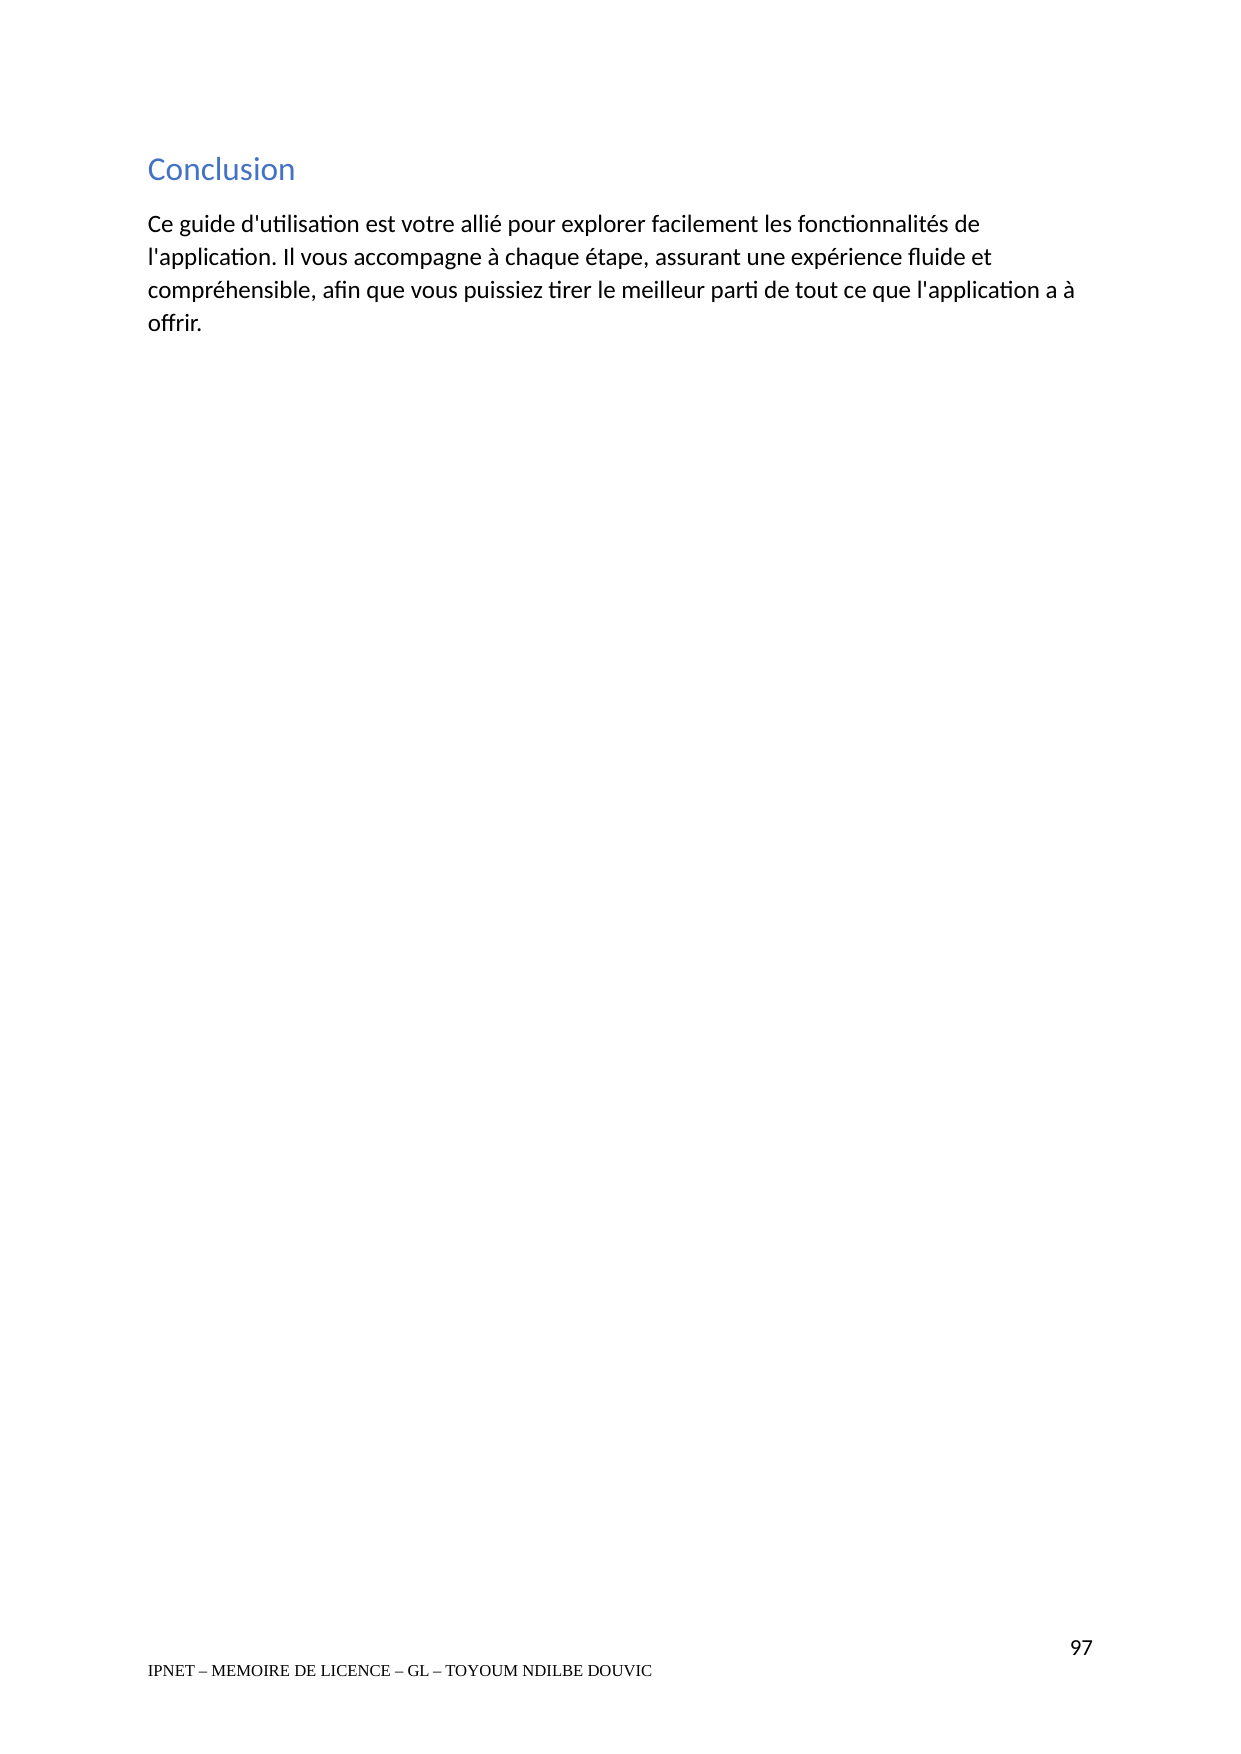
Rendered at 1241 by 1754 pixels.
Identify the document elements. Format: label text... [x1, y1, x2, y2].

text Ce guide d'utilisation est votre allié pour explorer facilement les fonctionnalités de l'application. Il vous accompagne à chaque étape, assurant une expérience fluide et compréhensible, afin que vous puissiez tirer le meilleur parti de tout ce que l'application a à offrir. [148, 208, 1093, 337]
text Conclusion [148, 148, 1093, 188]
